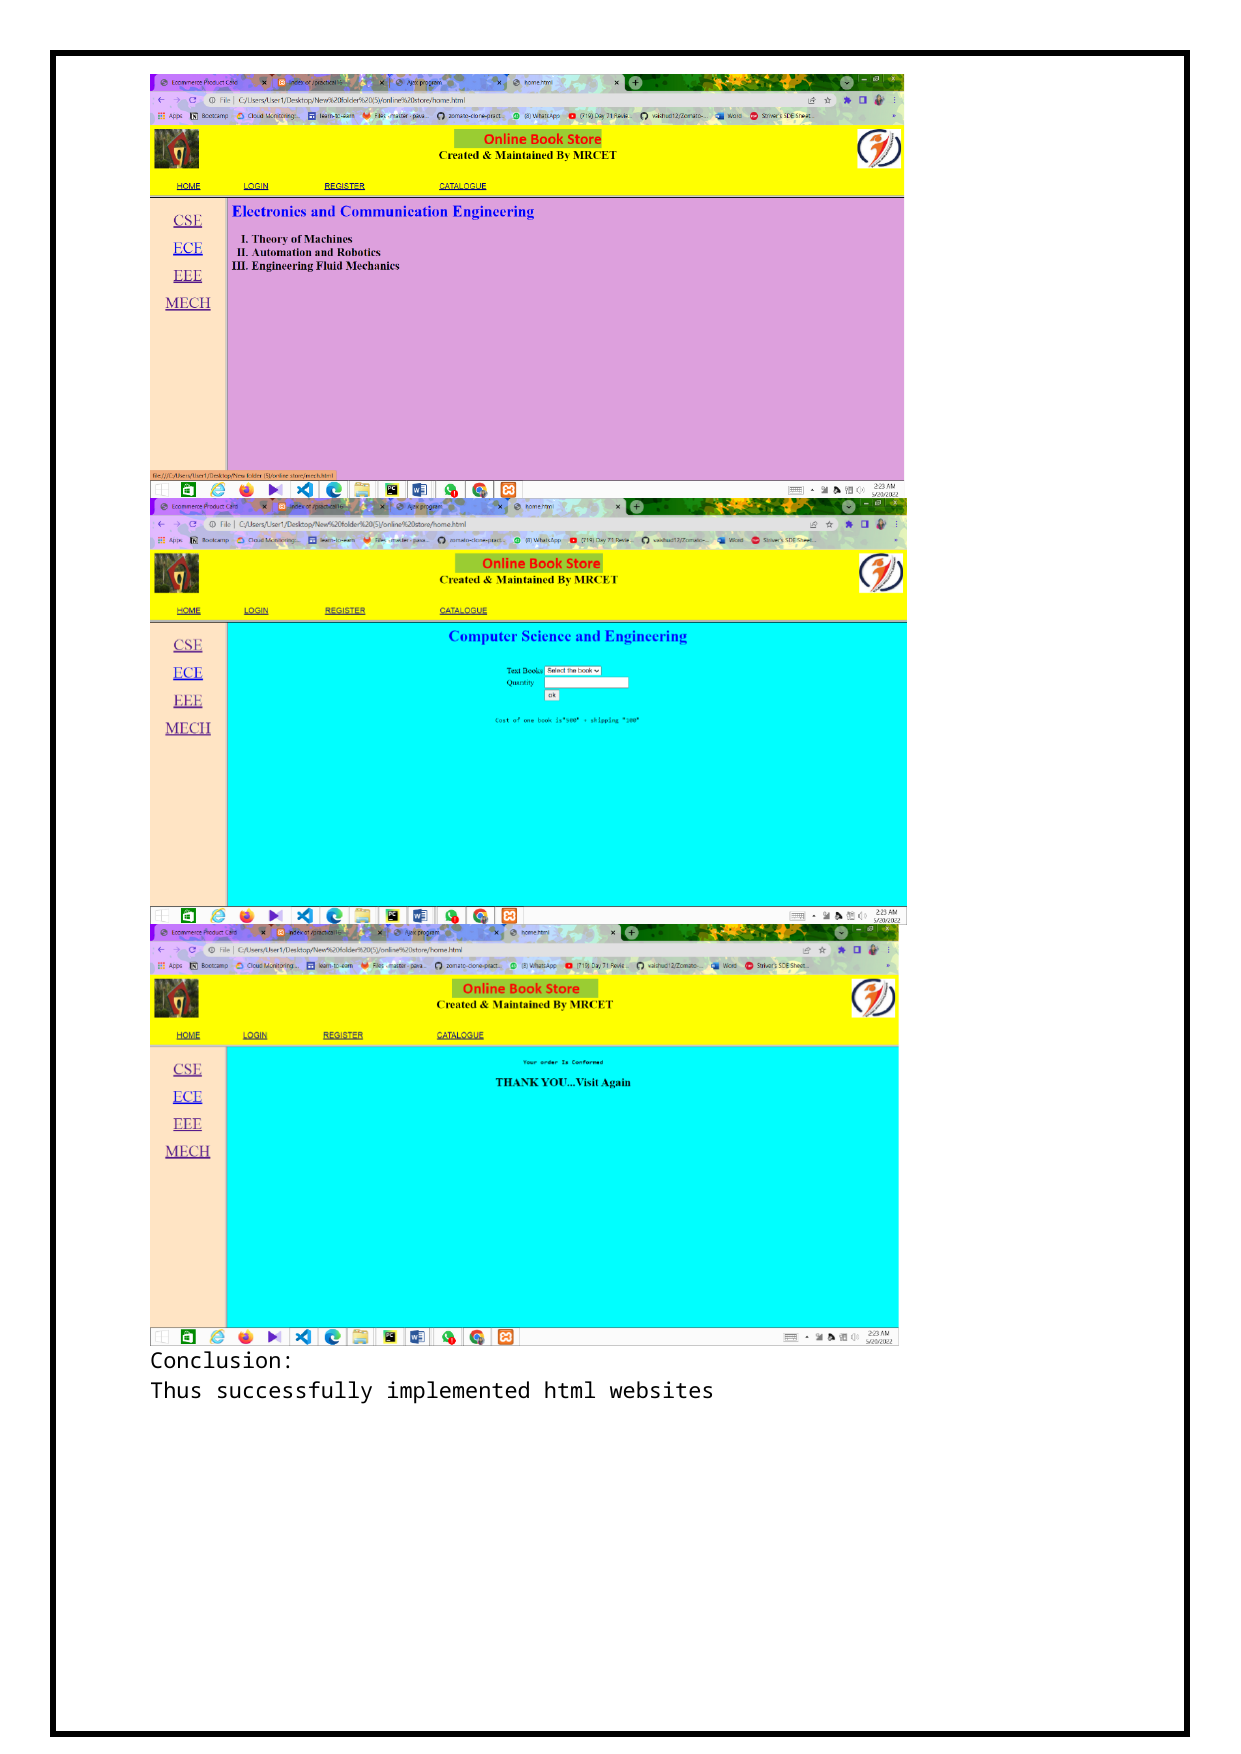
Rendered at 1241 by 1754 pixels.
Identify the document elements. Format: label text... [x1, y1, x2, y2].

text Conclusion: [150, 1346, 1092, 1375]
text Thus successfully implemented html websites [150, 1375, 1092, 1405]
picture [150, 74, 907, 1346]
